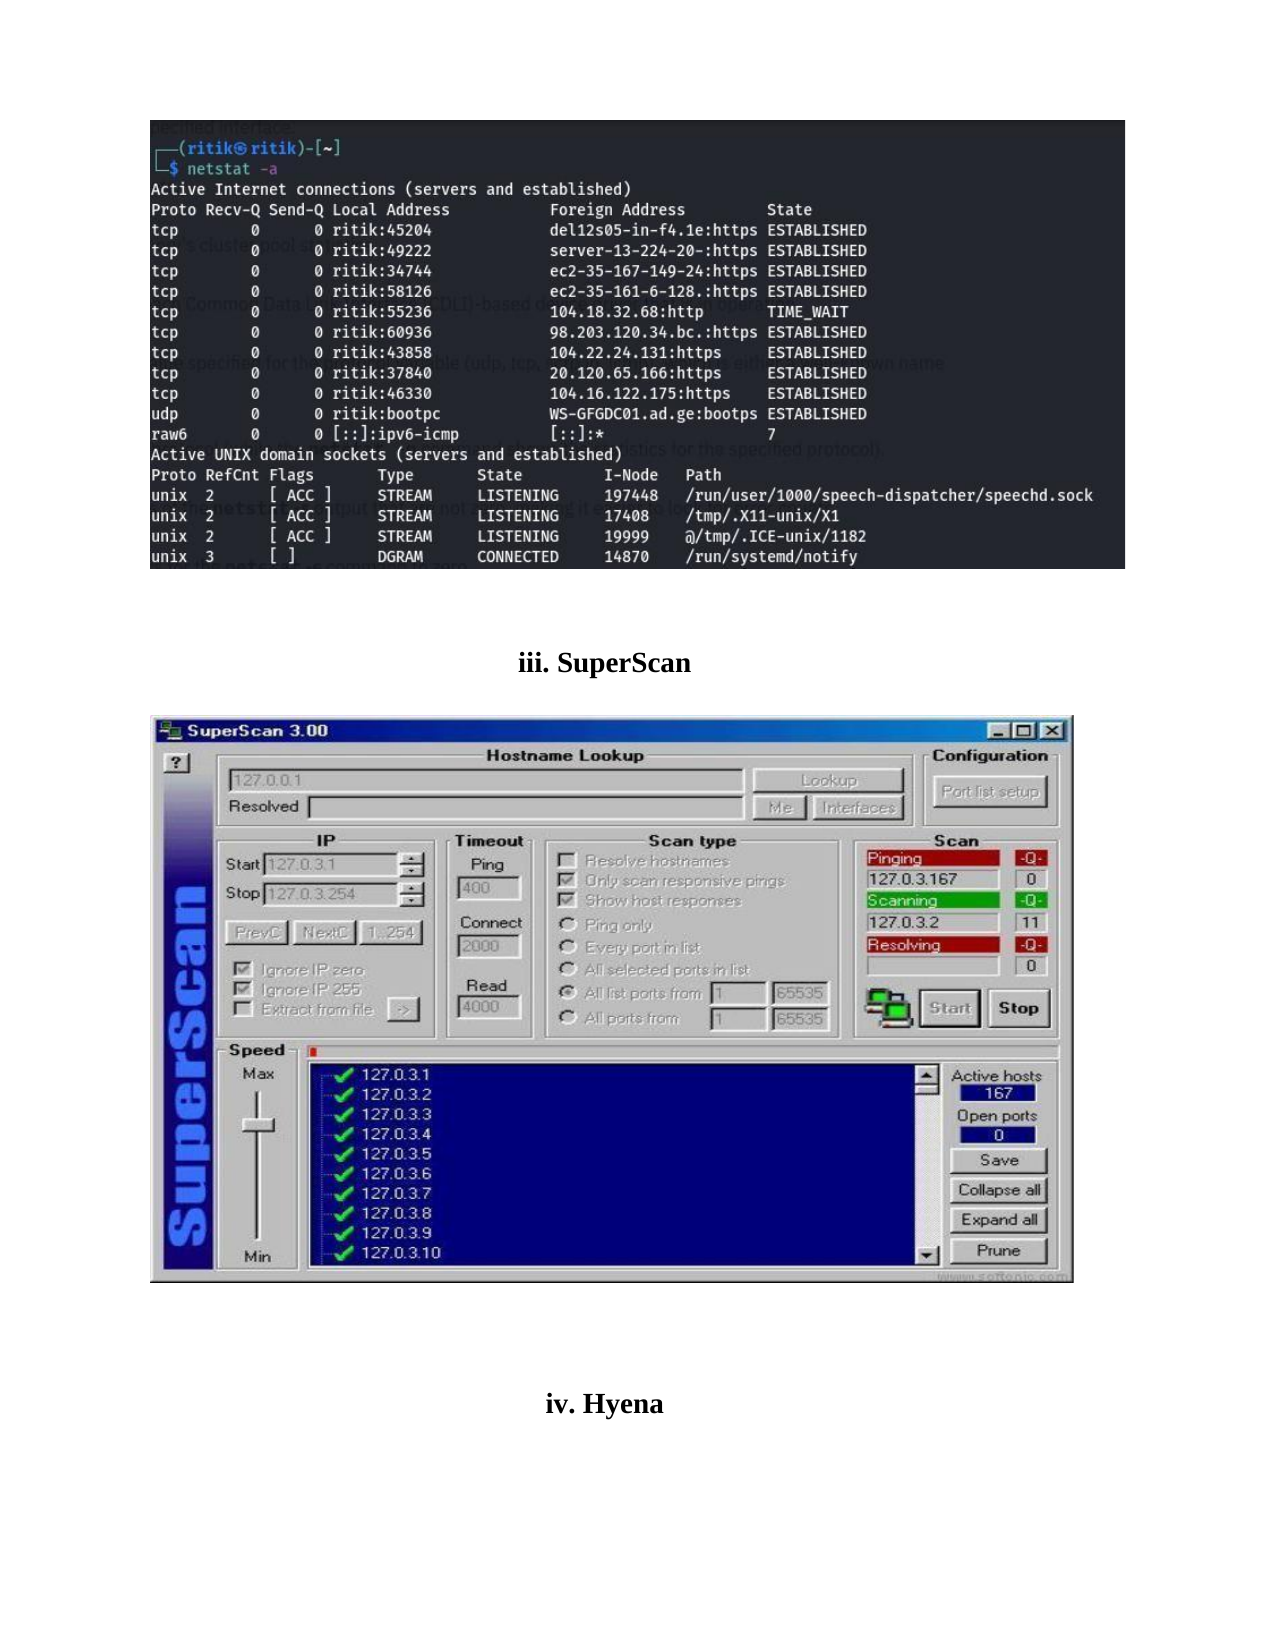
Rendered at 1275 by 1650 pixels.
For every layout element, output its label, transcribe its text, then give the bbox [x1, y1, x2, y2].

picture [150, 120, 1125, 569]
picture [150, 715, 1074, 1283]
subtitle iv. Hyena [150, 1387, 1059, 1420]
subtitle iii. SuperScan [150, 645, 1059, 679]
